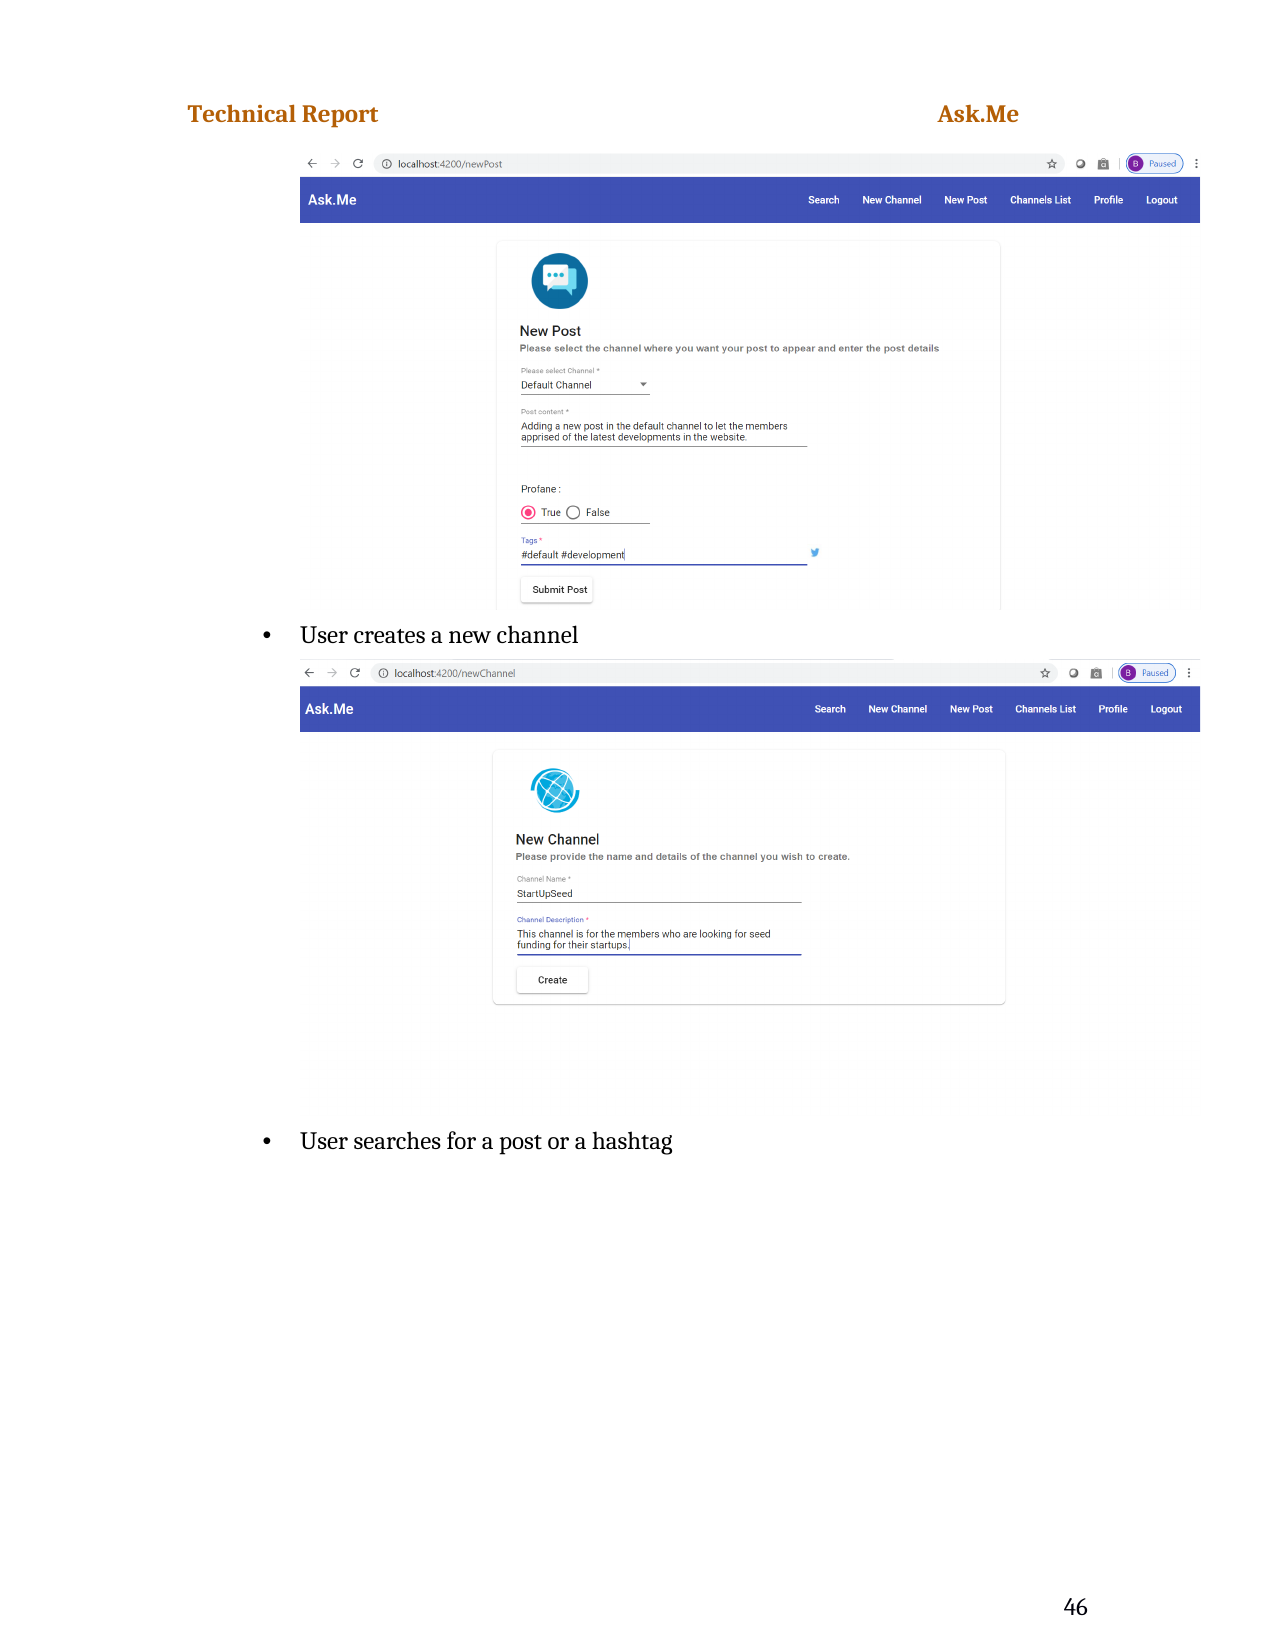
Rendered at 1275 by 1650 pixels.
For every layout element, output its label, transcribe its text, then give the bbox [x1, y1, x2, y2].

list User searches for a post or a hashtag [262, 1126, 1087, 1156]
list User creates a new channel [262, 620, 1087, 650]
picture [300, 659, 1200, 1116]
picture [300, 153, 1200, 610]
